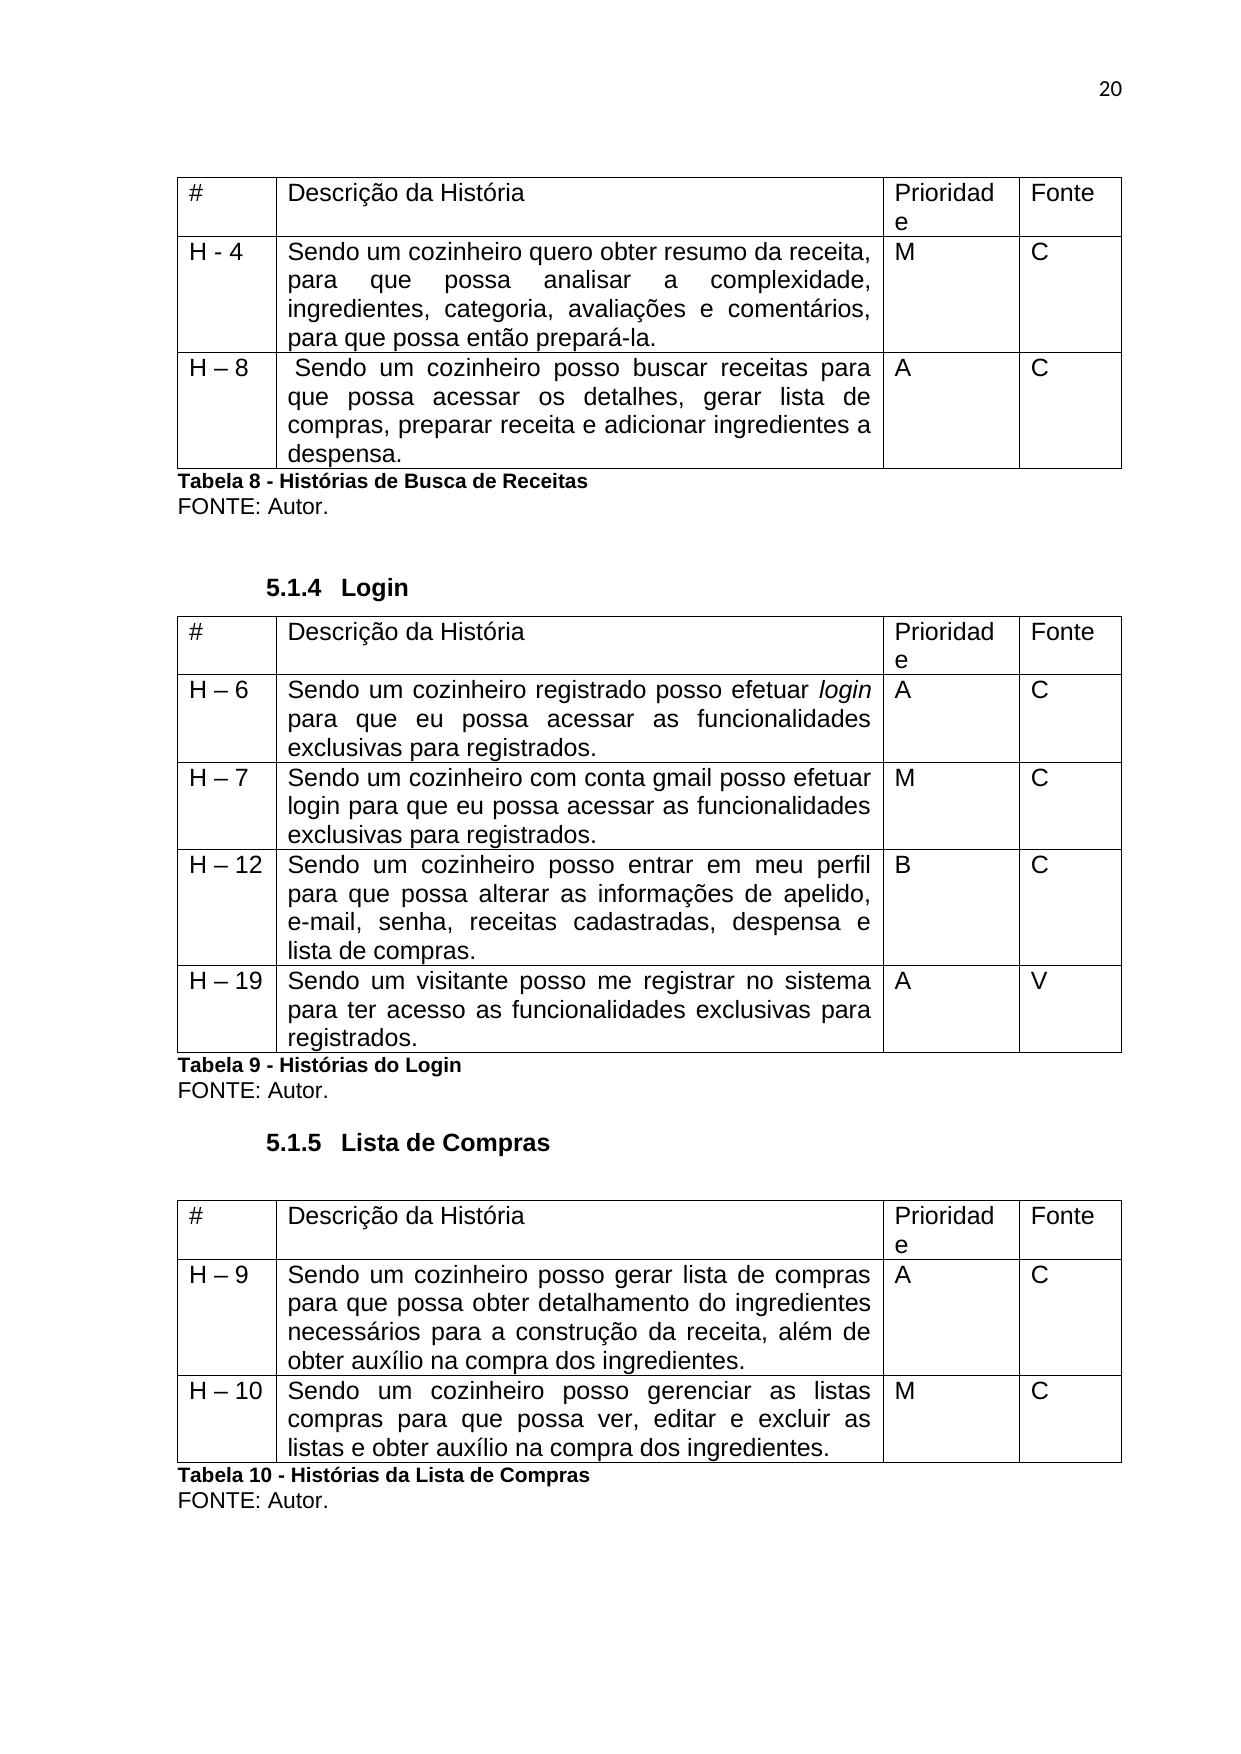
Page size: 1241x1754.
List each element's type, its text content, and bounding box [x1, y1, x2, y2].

table_cell B [884, 850, 1019, 965]
text Tabela - Histórias da Lista de Compras [177, 1463, 1122, 1487]
table_header # [178, 617, 276, 674]
table_cell C [1020, 850, 1121, 965]
table_cell A [884, 675, 1019, 762]
table_header Prioridade [884, 178, 1019, 236]
table_cell H – 8 [178, 353, 276, 468]
table_header # [178, 1201, 276, 1259]
table_cell H – 6 [178, 675, 276, 762]
table_cell H – 9 [178, 1260, 276, 1375]
text Tabela - Histórias de Busca de Receitas [177, 469, 1122, 493]
table_cell M [884, 763, 1019, 849]
table_header Prioridade [884, 617, 1019, 674]
table_cell H – 7 [178, 763, 276, 849]
table_cell H - 4 [178, 237, 276, 352]
table_cell C [1020, 1260, 1121, 1375]
table_cell Sendo um cozinheiro posso entrar em meu perfil para que possa alterar as informações de apelido, e-mail, senha, receitas cadastradas, despensa e lista de compras. [277, 850, 883, 965]
table_cell Sendo um cozinheiro posso gerenciar as listas compras para que possa ver, editar e excluir as listas e obter auxílio na compra dos ingredientes. [277, 1376, 883, 1462]
table_header Descrição da História [277, 178, 883, 236]
text FONTE: Autor. [177, 1077, 1122, 1103]
table_cell Sendo um cozinheiro posso gerar lista de compras para que possa obter detalhamento do ingredientes necessários para a construção da receita, além de obter auxílio na compra dos ingredientes. [277, 1260, 883, 1375]
table_cell C [1020, 237, 1121, 352]
table_cell A [884, 1260, 1019, 1375]
table_cell C [1020, 353, 1121, 468]
table_header Prioridade [884, 1201, 1019, 1259]
text FONTE: Autor. [177, 1487, 1122, 1513]
text FONTE: Autor. [177, 493, 1122, 519]
table_cell Sendo um visitante posso me registrar no sistema para ter acesso as funcionalidades exclusivas para registrados. [277, 966, 883, 1052]
table_header # [178, 178, 276, 236]
table_cell H – 10 [178, 1376, 276, 1462]
table_cell Sendo um cozinheiro posso buscar receitas para que possa acessar os detalhes, gerar lista de compras, preparar receita e adicionar ingredientes a despensa. [277, 353, 883, 468]
table_header Fonte [1020, 1201, 1121, 1259]
table_header Fonte [1020, 178, 1121, 236]
table_cell H – 12 [178, 850, 276, 965]
table_cell C [1020, 1376, 1121, 1462]
subtitle Lista de Compras [266, 1128, 1122, 1157]
table_cell V [1020, 966, 1121, 1052]
table_cell H – 19 [178, 966, 276, 1052]
table_cell Sendo um cozinheiro quero obter resumo da receita, para que possa analisar a complexidade, ingredientes, categoria, avaliações e comentários, para que possa então prepará-la. [277, 237, 883, 352]
table_cell M [884, 237, 1019, 352]
table_cell Sendo um cozinheiro registrado posso efetuar login para que eu possa acessar as funcionalidades exclusivas para registrados. [277, 675, 883, 762]
table_cell A [884, 966, 1019, 1052]
table_cell M [884, 1376, 1019, 1462]
subtitle Login [266, 573, 1122, 601]
table_cell C [1020, 675, 1121, 762]
table_header Descrição da História [277, 617, 883, 674]
table_cell Sendo um cozinheiro com conta gmail posso efetuar login para que eu possa acessar as funcionalidades exclusivas para registrados. [277, 763, 883, 849]
text Tabela - Histórias do Login [177, 1053, 1122, 1077]
table_cell A [884, 353, 1019, 468]
table_cell C [1020, 763, 1121, 849]
table_header Fonte [1020, 617, 1121, 674]
table_header Descrição da História [277, 1201, 883, 1259]
